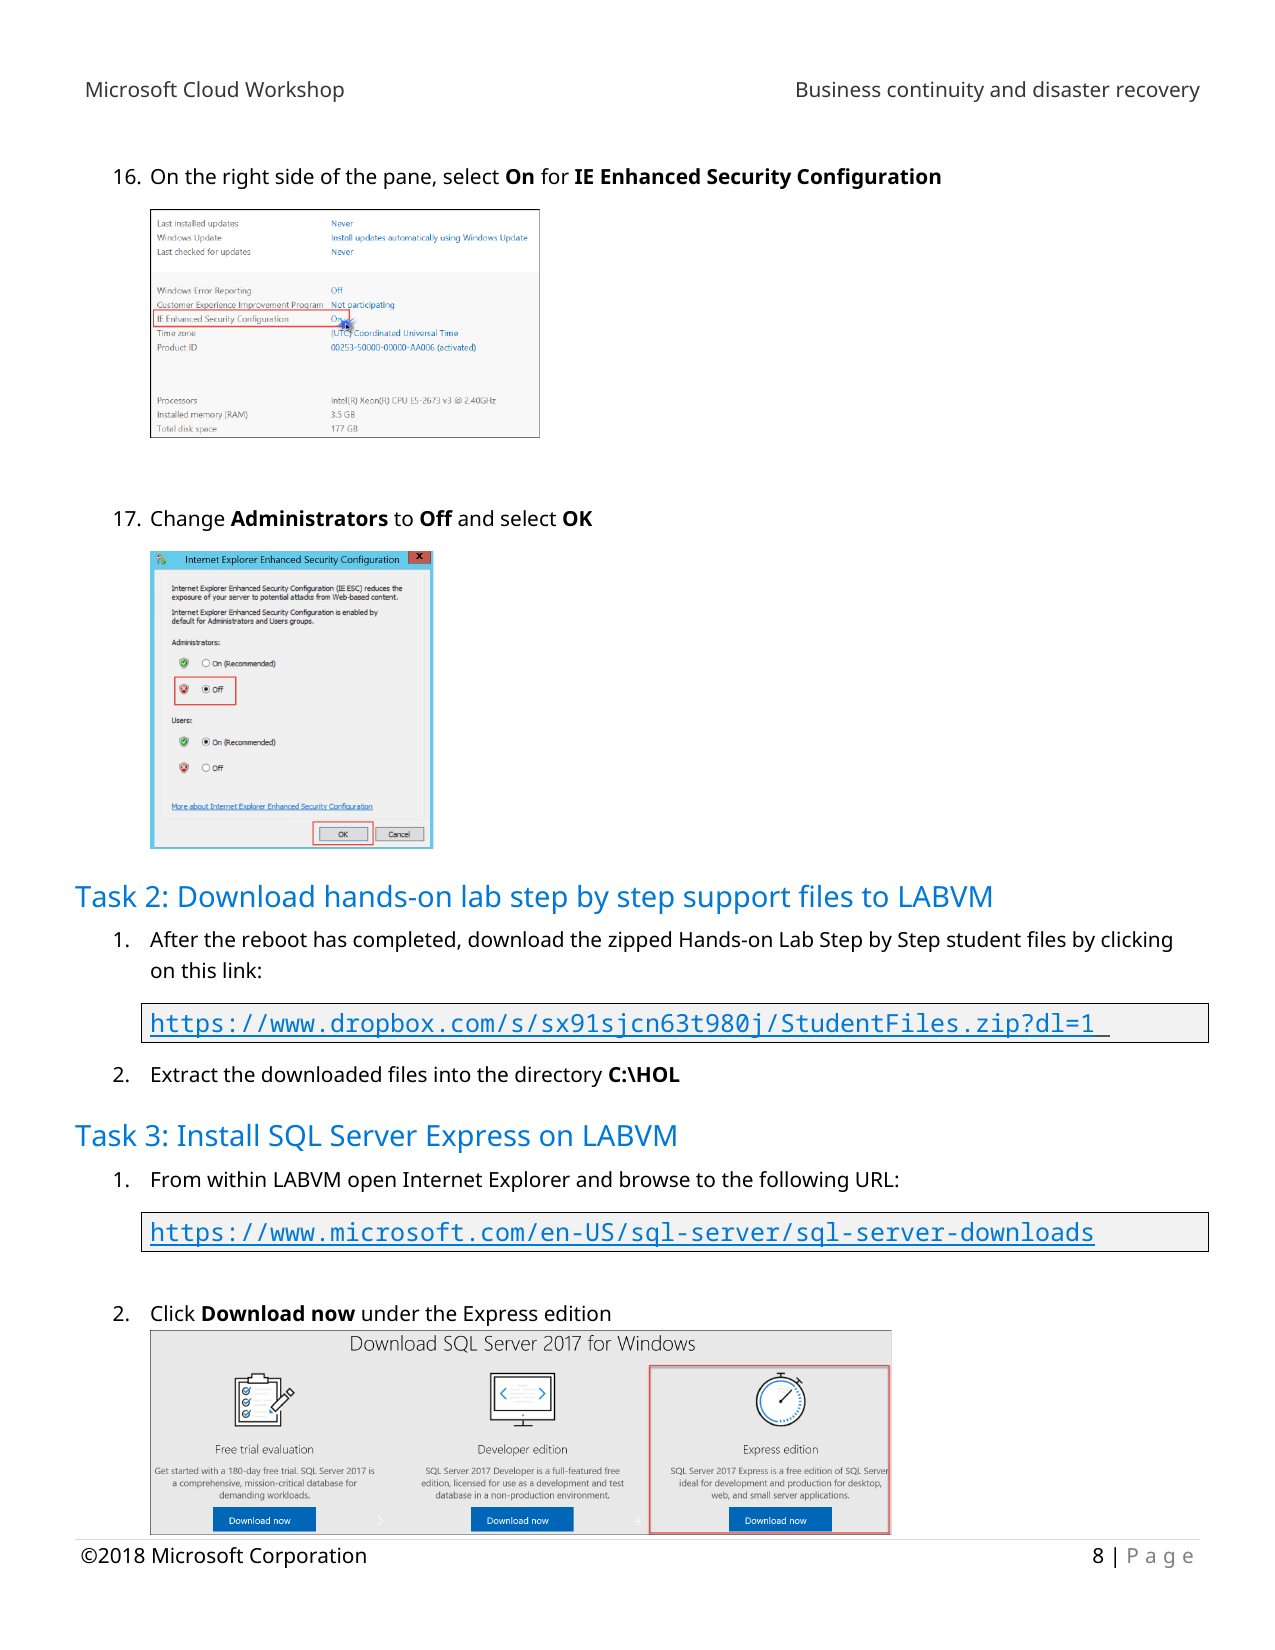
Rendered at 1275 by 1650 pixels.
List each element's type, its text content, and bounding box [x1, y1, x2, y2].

picture [150, 551, 434, 849]
text https://www.dropbox.com/s/sx91sjcn63t980j/StudentFiles.zip?dl=1 [142, 1004, 1208, 1042]
list Click Download now under the Express edition [112, 1299, 1200, 1328]
list On the right side of the pane, select On for IE Enhanced Security Configuration [112, 162, 1200, 191]
list Extract the downloaded files into the directory C:\HOL [112, 1060, 1200, 1088]
picture [150, 1330, 892, 1535]
list After the reboot has completed, download the zipped Hands-on Lab Step by Step student files by clicking on this link: [112, 925, 1200, 984]
list Change Administrators to Off and select OK [112, 504, 1200, 533]
subtitle Task 3: Install SQL Server Express on LABVM [75, 1116, 1200, 1155]
subtitle Task 2: Download hands-on lab step by step support files to LABVM [75, 876, 1200, 916]
list From within LABVM open Internet Explorer and browse to the following URL: [112, 1165, 1200, 1193]
text https://www.microsoft.com/en-US/sql-server/sql-server-downloads [142, 1213, 1208, 1251]
picture [150, 209, 540, 438]
